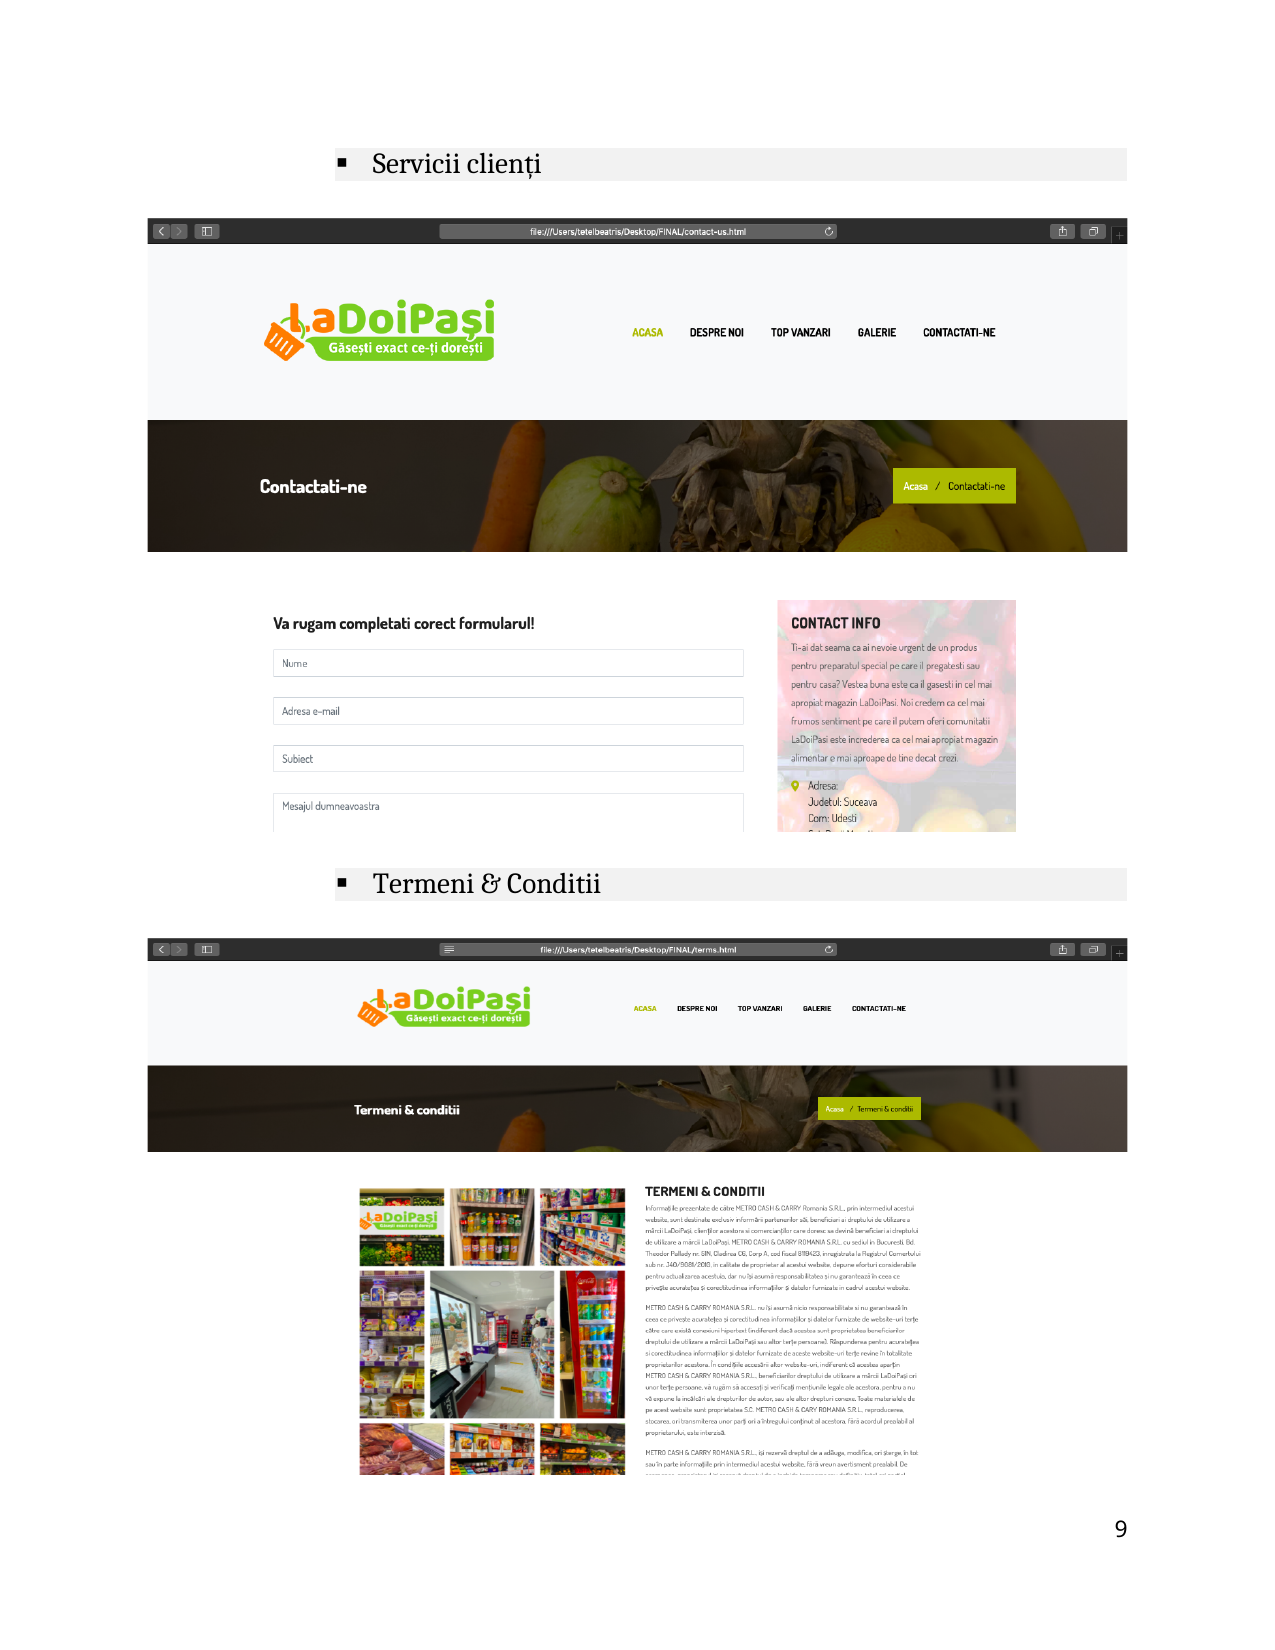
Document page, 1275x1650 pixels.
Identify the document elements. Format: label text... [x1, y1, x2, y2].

list Servicii clienți [335, 148, 1127, 181]
picture [147, 938, 1128, 1475]
list Termeni & Conditii [335, 868, 1127, 901]
picture [147, 218, 1128, 832]
